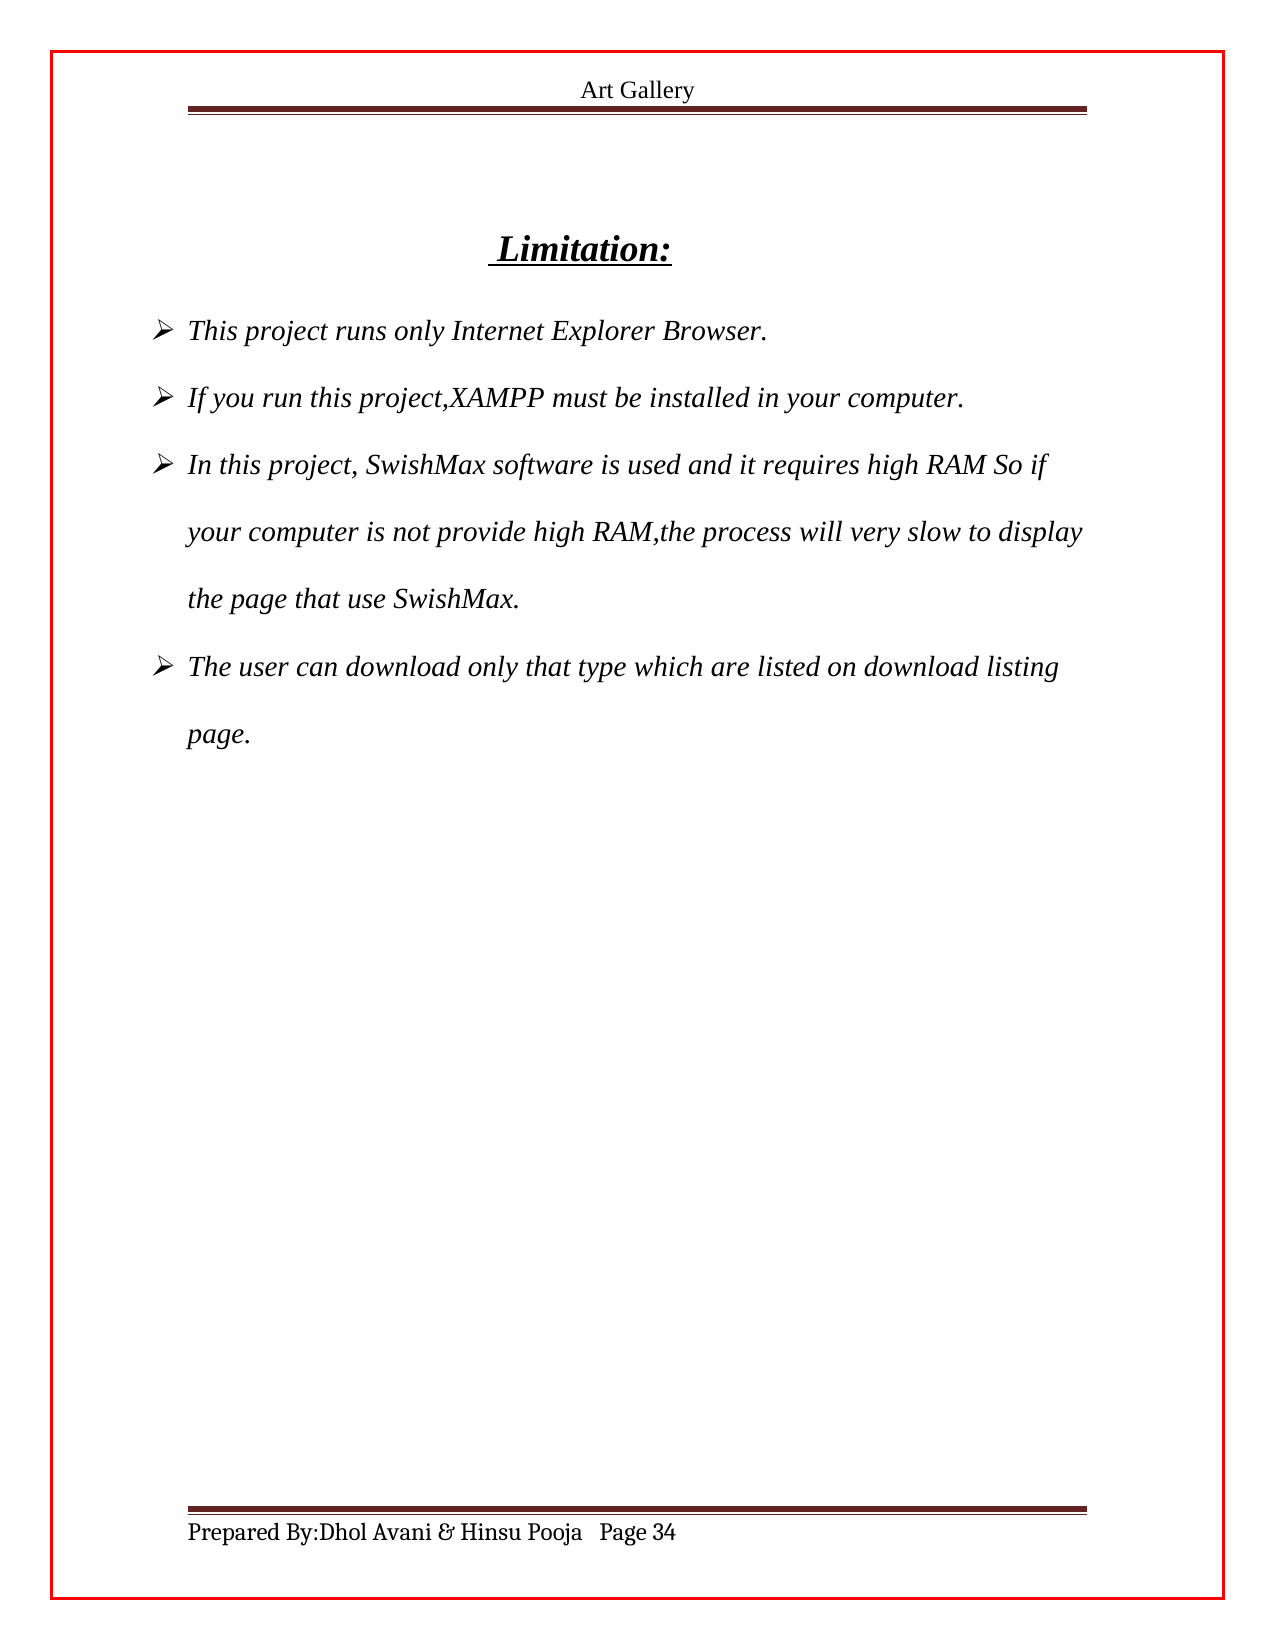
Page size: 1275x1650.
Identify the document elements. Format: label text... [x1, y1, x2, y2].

text your computer is not provide high RAM,the process will very slow to display [187, 514, 1087, 548]
list If you run this project,XAMPP must be installed in your computer. [150, 380, 1087, 414]
list In this project, SwishMax software is used and it requires high RAM So if [150, 447, 1087, 481]
list The user can download only that type which are listed on download listing [150, 649, 1087, 682]
text Limitation: [412, 227, 1087, 270]
text page. [187, 716, 1087, 749]
text the page that use SwishMax. [187, 582, 1087, 615]
list This project runs only Internet Explorer Browser. [150, 313, 1087, 347]
